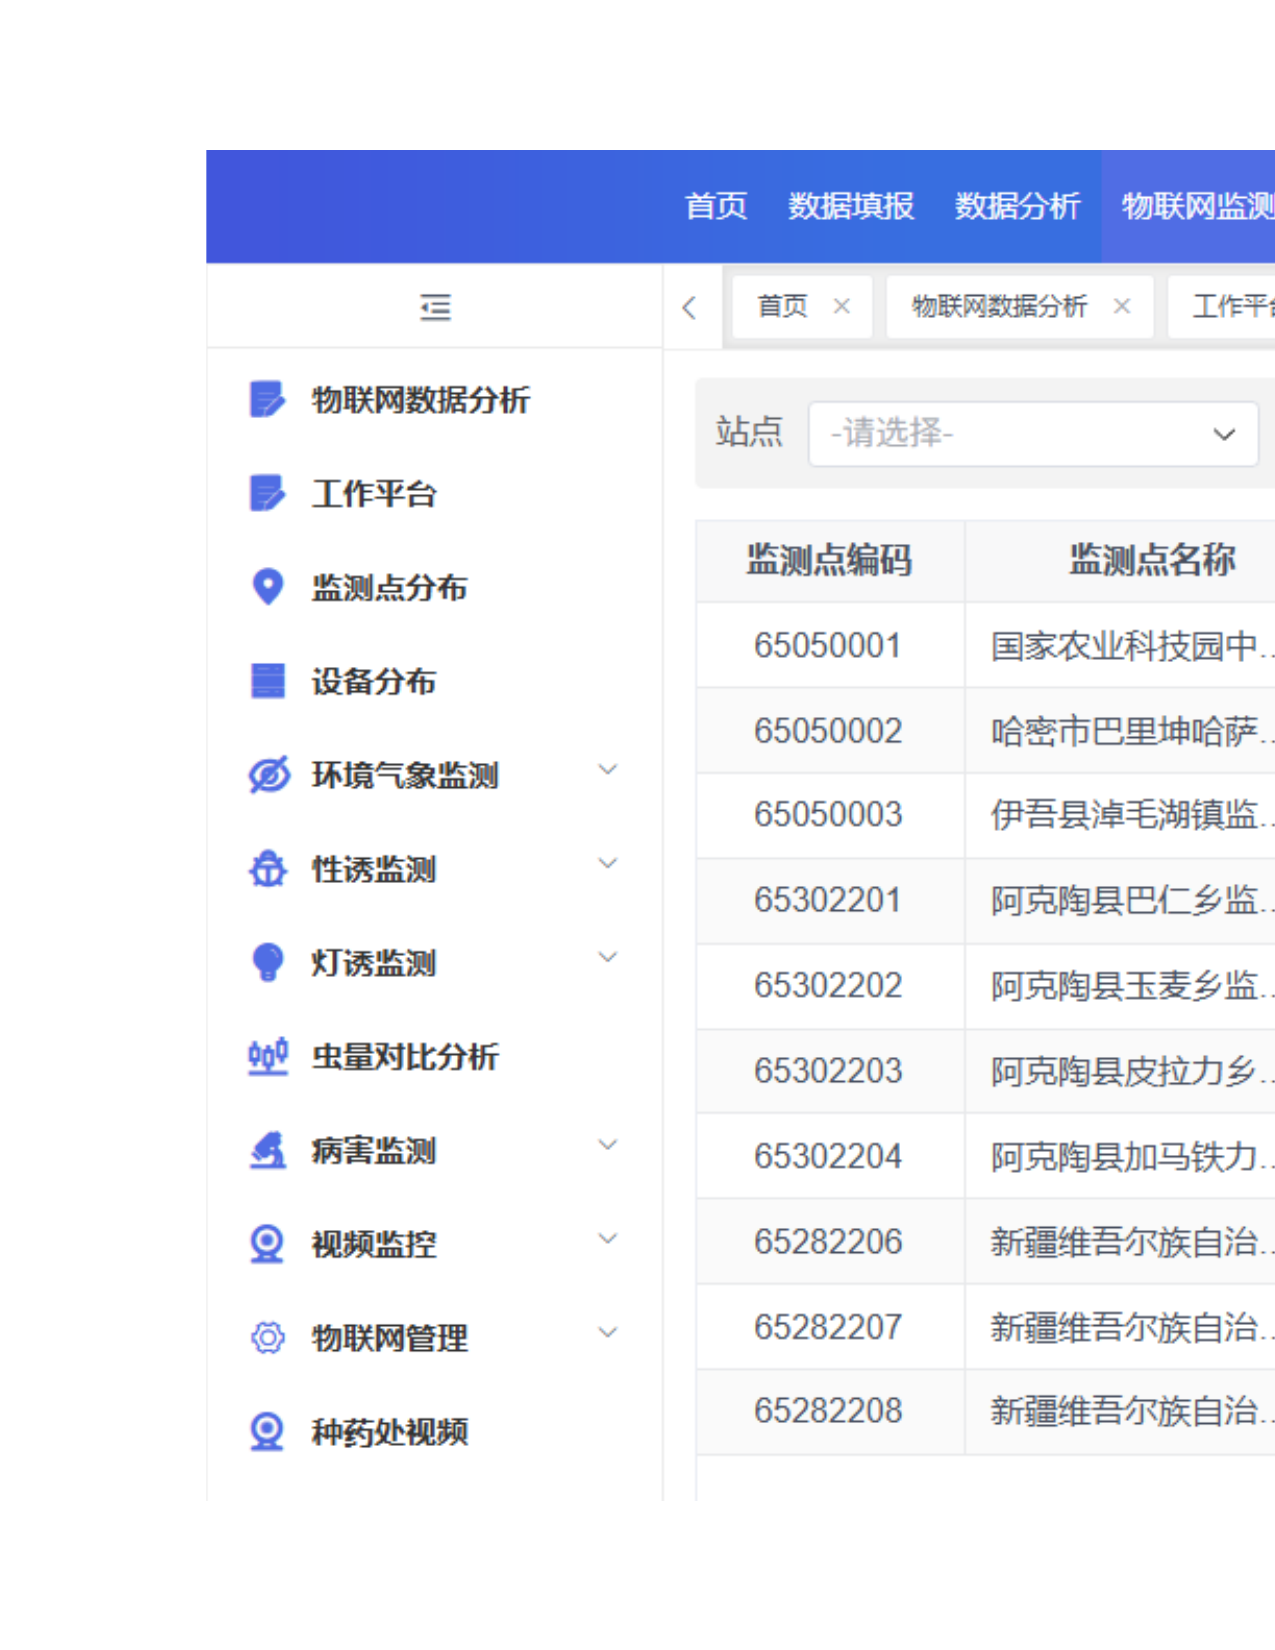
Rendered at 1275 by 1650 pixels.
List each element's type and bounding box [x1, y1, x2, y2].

picture [206, 150, 1275, 1501]
